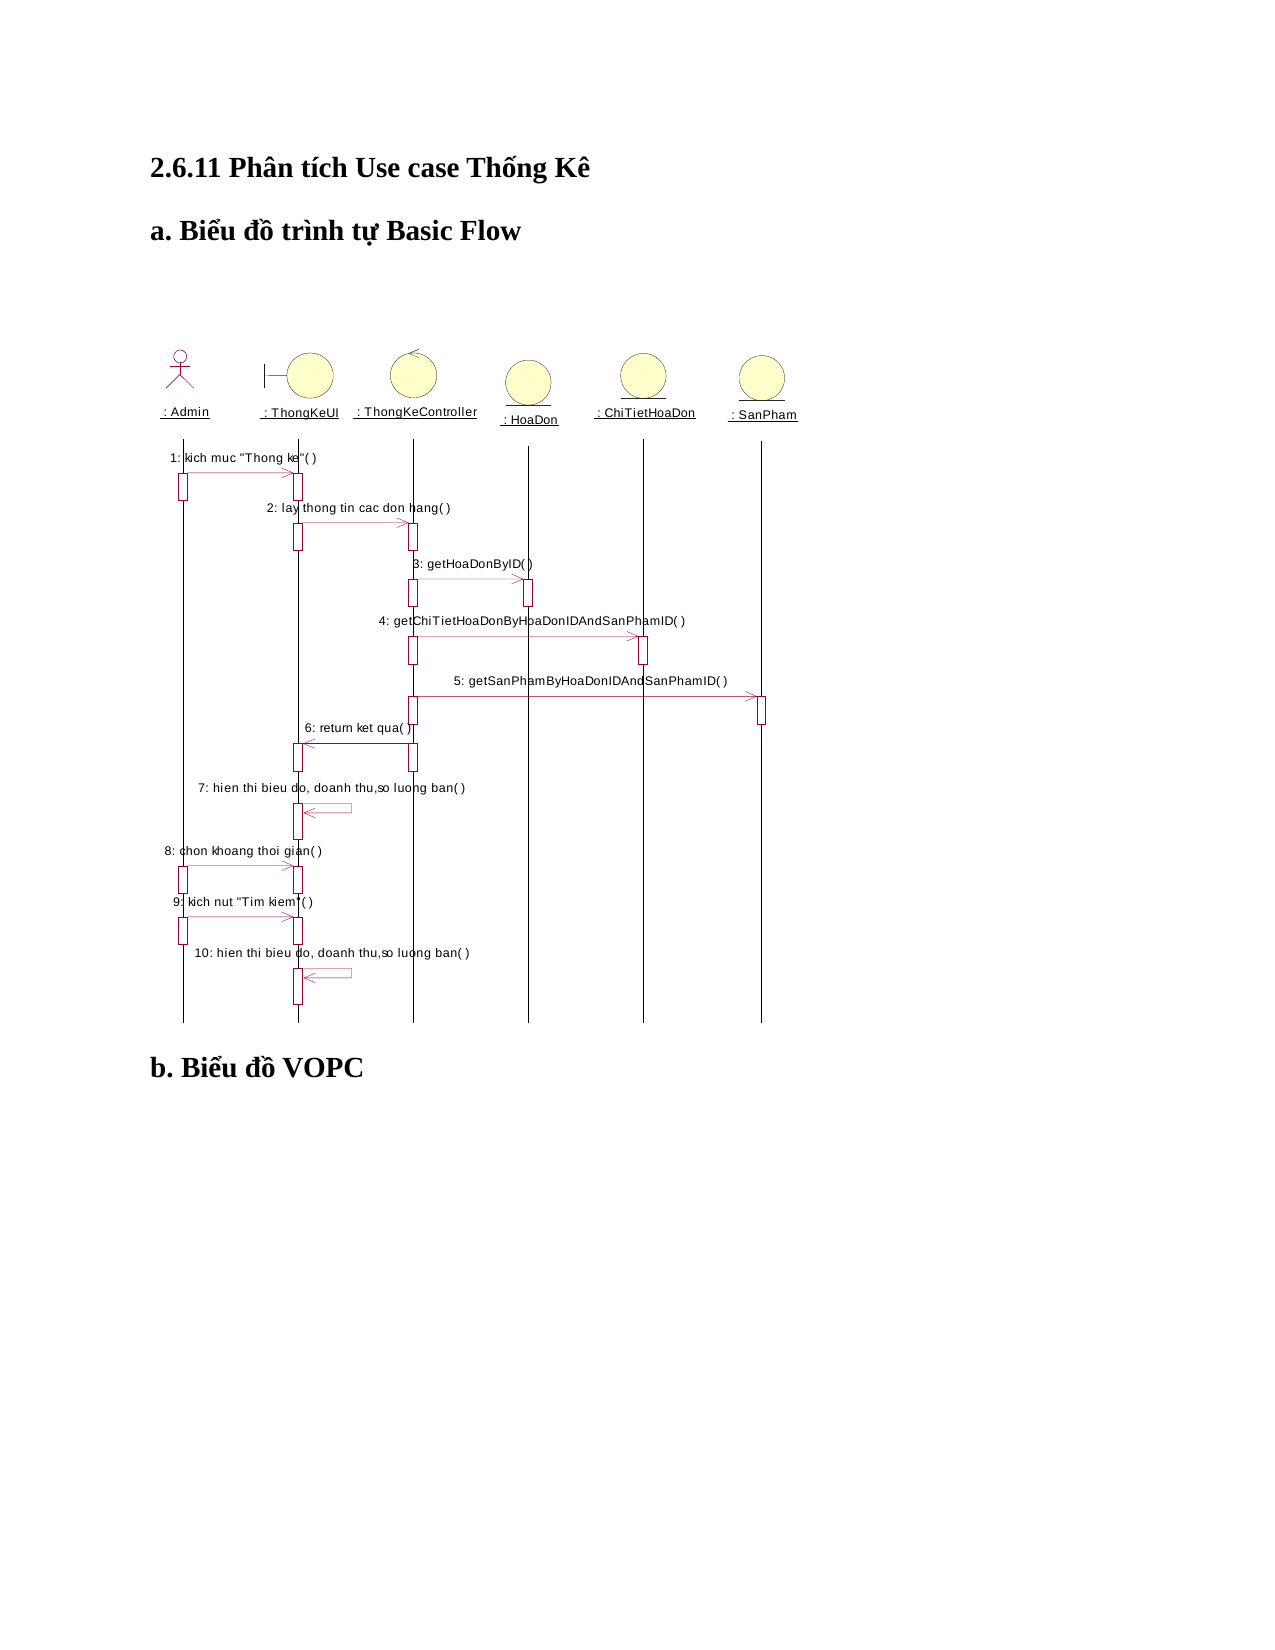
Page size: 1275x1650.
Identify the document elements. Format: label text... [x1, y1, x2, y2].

text b. Biểu đồ VOPC [150, 1051, 1125, 1084]
text a. Biểu đồ trình tự Basic Flow [150, 213, 1125, 246]
text 2.6.11 Phân tích Use case Thống Kê [150, 150, 1125, 183]
